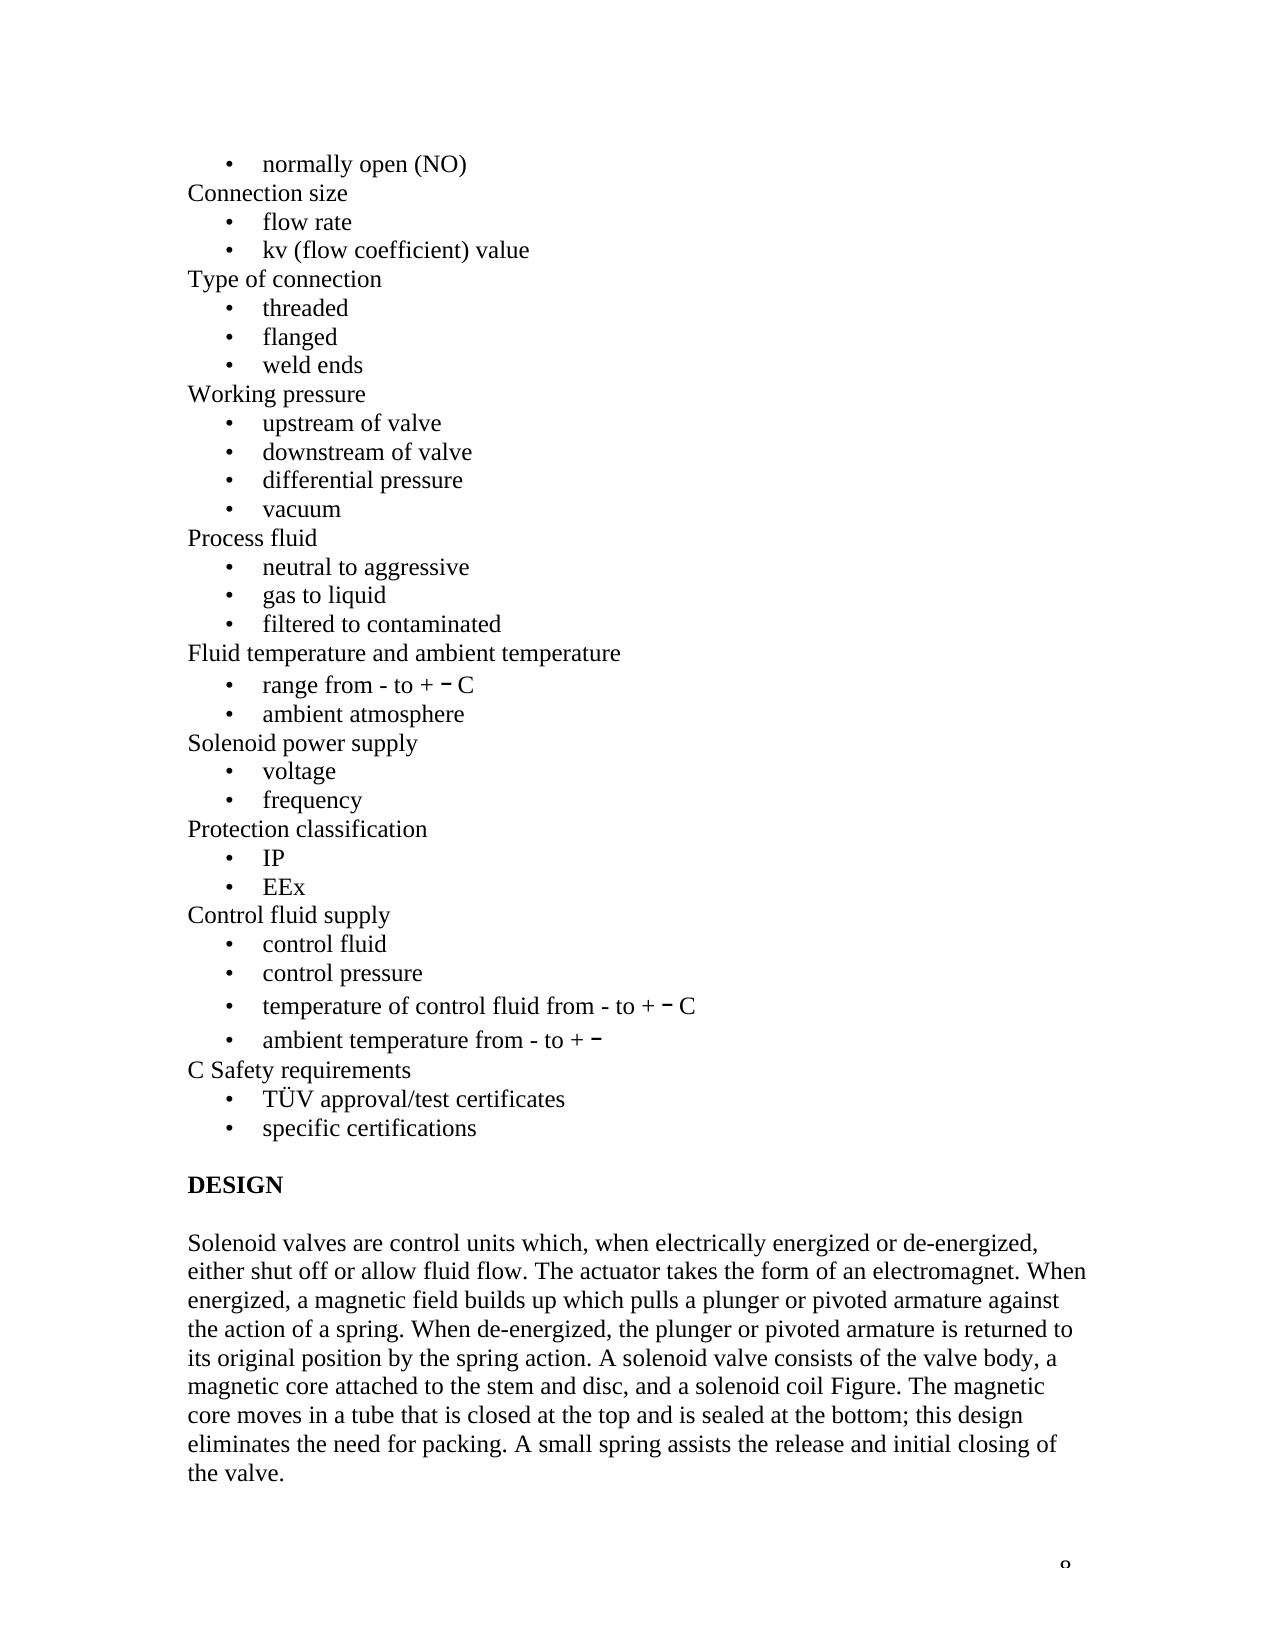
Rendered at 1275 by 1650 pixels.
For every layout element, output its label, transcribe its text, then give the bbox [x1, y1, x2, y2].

list weld ends Working pressure [187, 350, 366, 408]
list IP [225, 843, 1269, 872]
list normally open (NO) Connection size [187, 149, 467, 207]
text Solenoid valves are control units which, when electrically energized or de-energized, either shut off or allow fluid flow. The actuator takes the form of an electromagnet. When energized, a magnetic field builds up which pulls a plunger or pivoted armature against the action of a spring. When de-energized, the plunger or pivoted armature is returned to its original position by the spring action. A solenoid valve consists of the valve body, a magnetic core attached to the stem and disc, and a solenoid coil Figure. The magnetic core moves in a tube that is closed at the top and is sealed at the bottom; this design eliminates the need for packing. A small spring assists the release and initial closing of the valve. [187, 1228, 1087, 1486]
list TÜV approval/test certificates [225, 1084, 1269, 1113]
list ambient atmosphere Solenoid power supply [187, 699, 465, 757]
list neutral to aggressive [225, 552, 1269, 581]
list flow rate [225, 207, 1269, 235]
list range from - to + ｰC [225, 668, 1269, 699]
subtitle DESIGN [187, 1171, 1269, 1199]
list EEx [225, 872, 1269, 901]
list filtered to contaminated [225, 609, 1269, 638]
list control pressure [225, 958, 1269, 987]
list specific certifications [225, 1113, 1269, 1141]
list upstream of valve [225, 408, 1269, 437]
list temperature of control fluid from - to + ｰC [225, 987, 1269, 1022]
list gas to liquid [225, 581, 1269, 609]
list control fluid [225, 929, 1269, 958]
list threaded [225, 293, 1269, 322]
list flanged [225, 322, 1269, 350]
list differential pressure [225, 466, 1269, 494]
list frequency Protection classification [187, 786, 428, 843]
text Control fluid supply [187, 901, 1269, 929]
list voltage [225, 757, 1269, 786]
list vacuum Process fluid [187, 494, 342, 552]
list ambient temperature from - to + ｰC Safety requirements [187, 1022, 620, 1084]
list downstream of valve [225, 437, 1269, 466]
text Fluid temperature and ambient temperature [187, 638, 1269, 667]
list kv (flow coefficient) value Type of connection [187, 235, 530, 293]
